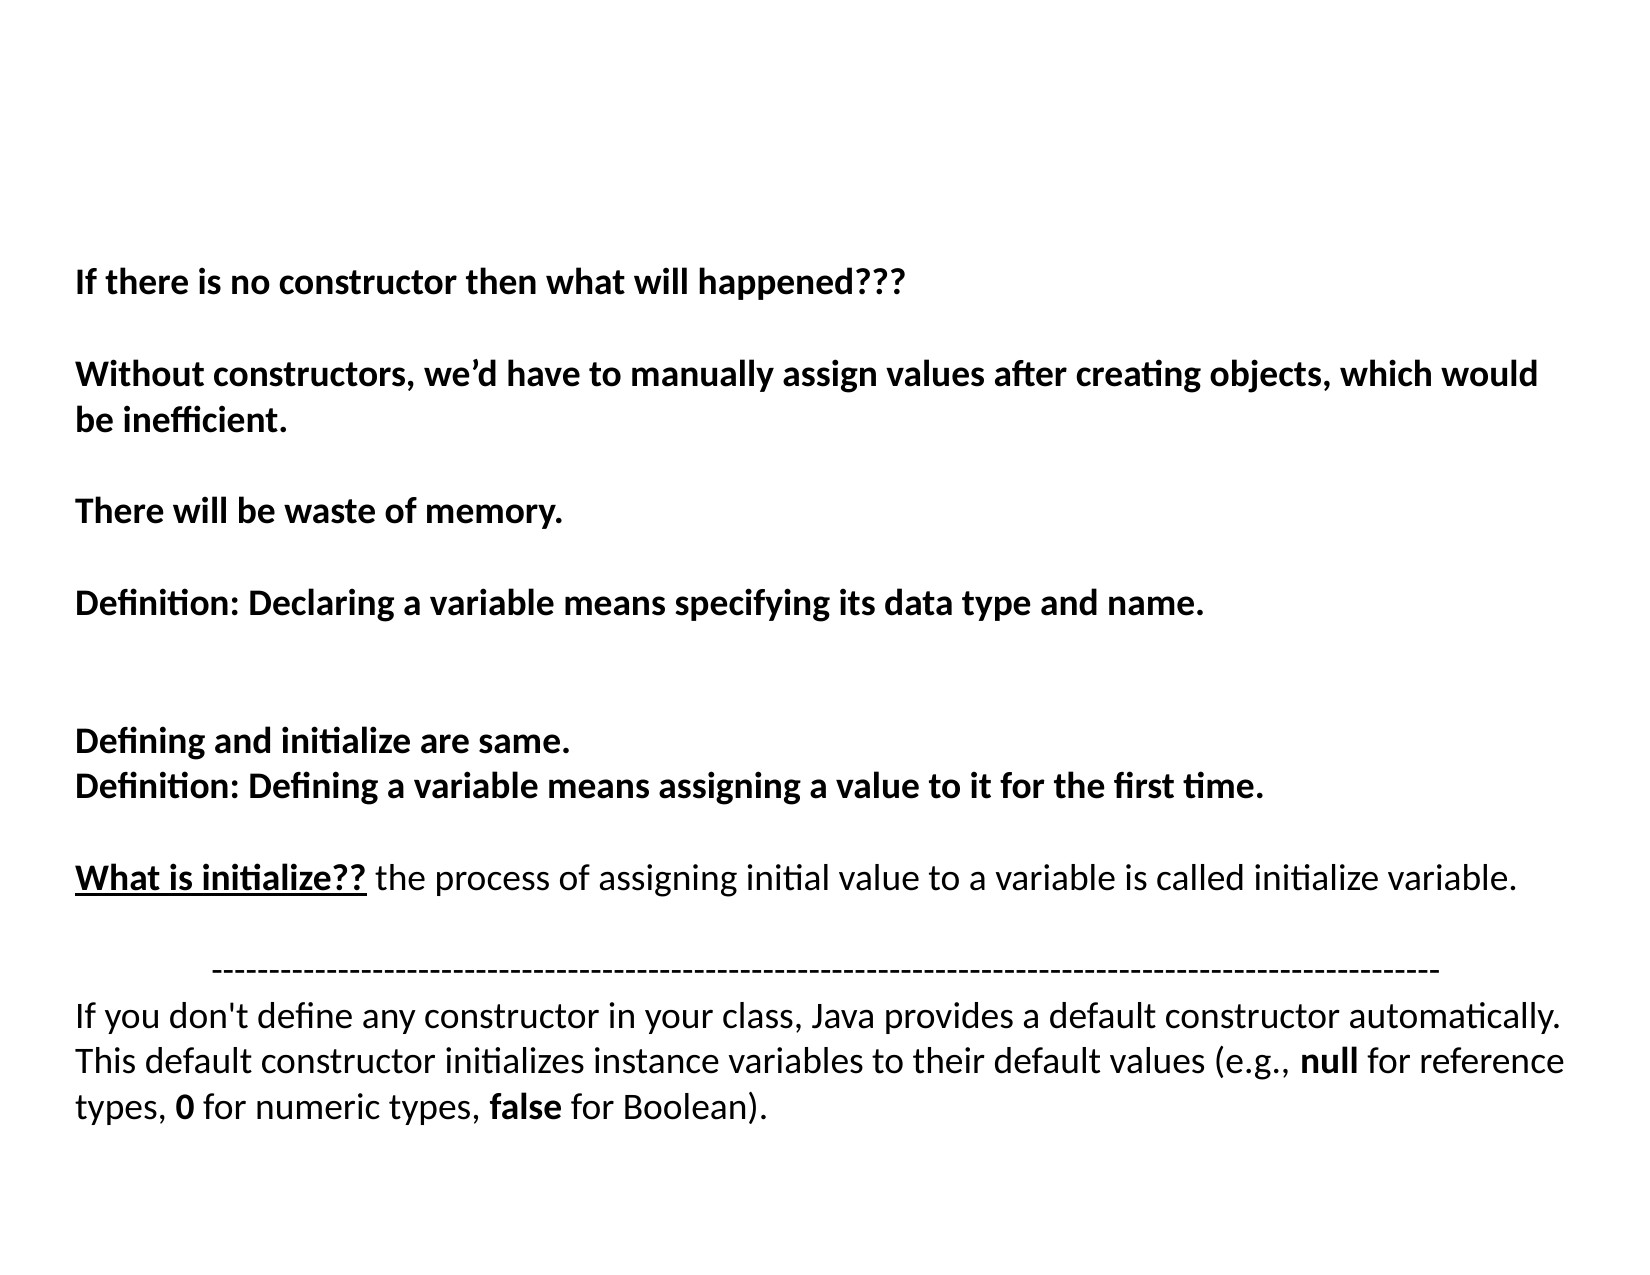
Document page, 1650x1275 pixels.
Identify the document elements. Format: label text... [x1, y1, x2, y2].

text What is initialize?? the process of assigning initial value to a variable is called initialize variable. [75, 854, 1575, 900]
text If you don't define any constructor in your class, Java provides a default constructor automatically. This default constructor initializes instance variables to their default values (e.g., null for reference types, 0 for numeric types, false for Boolean). [75, 992, 1575, 1129]
text There will be waste of memory. [75, 487, 1575, 533]
text Definition: Declaring a variable means specifying its data type and name. [75, 579, 1575, 625]
text Definition: Defining a variable means assigning a value to it for the first time. [75, 762, 1575, 808]
text Defining and initialize are same. [75, 717, 1575, 762]
text If there is no constructor then what will happened??? [75, 258, 1575, 304]
text ----------------------------------------------------------------------------------------------------------- [75, 946, 1575, 992]
text Without constructors, we’d have to manually assign values after creating objects, which would be inefficient. [75, 350, 1575, 442]
